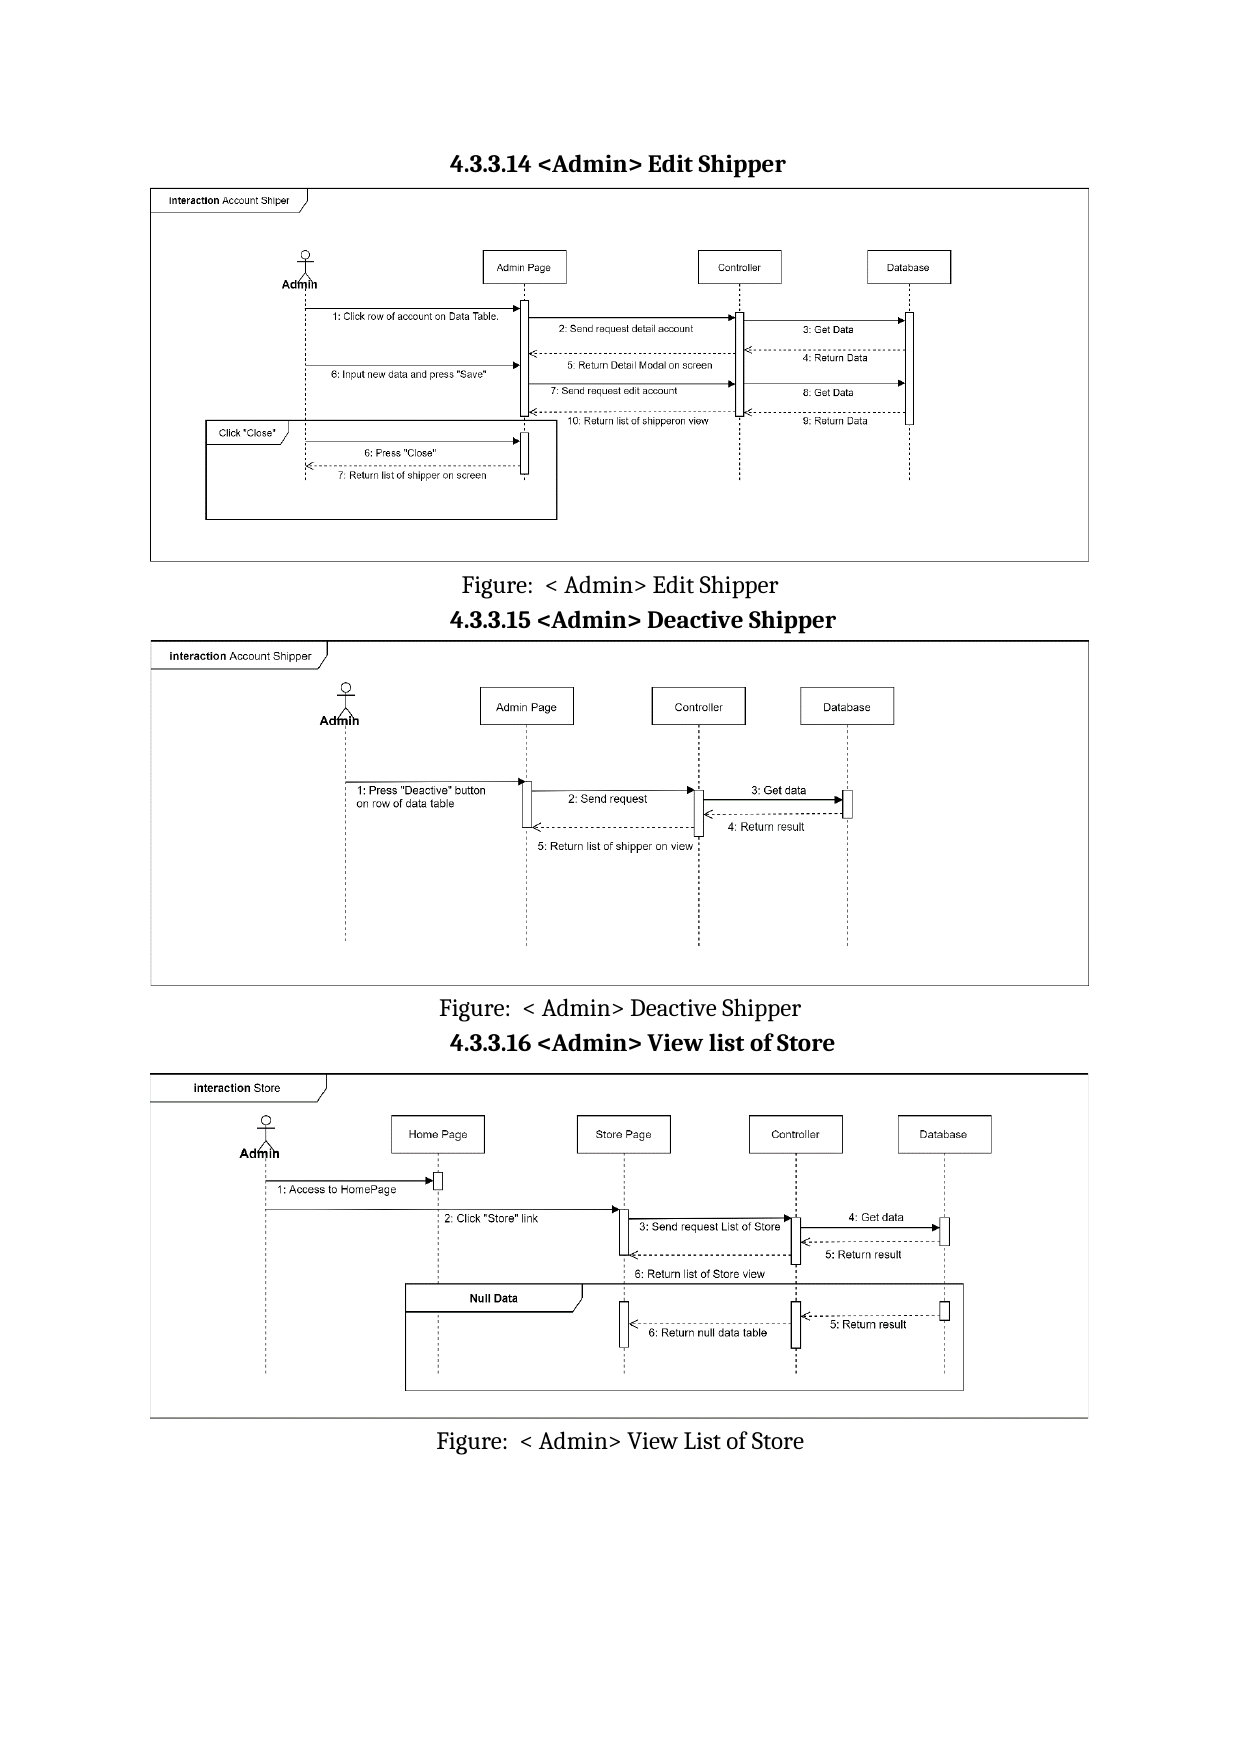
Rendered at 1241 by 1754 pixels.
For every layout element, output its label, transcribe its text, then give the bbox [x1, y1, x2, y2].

picture [150, 1073, 1089, 1419]
picture [150, 187, 1089, 562]
subtitle 4.3.3.16 <Admin> View list of Store [376, 1029, 1090, 1058]
picture [150, 640, 1089, 986]
subtitle 4.3.3.15 <Admin> Deactive Shipper [376, 606, 1090, 634]
subtitle 4.3.3.14 <Admin> Edit Shipper [376, 150, 1090, 179]
